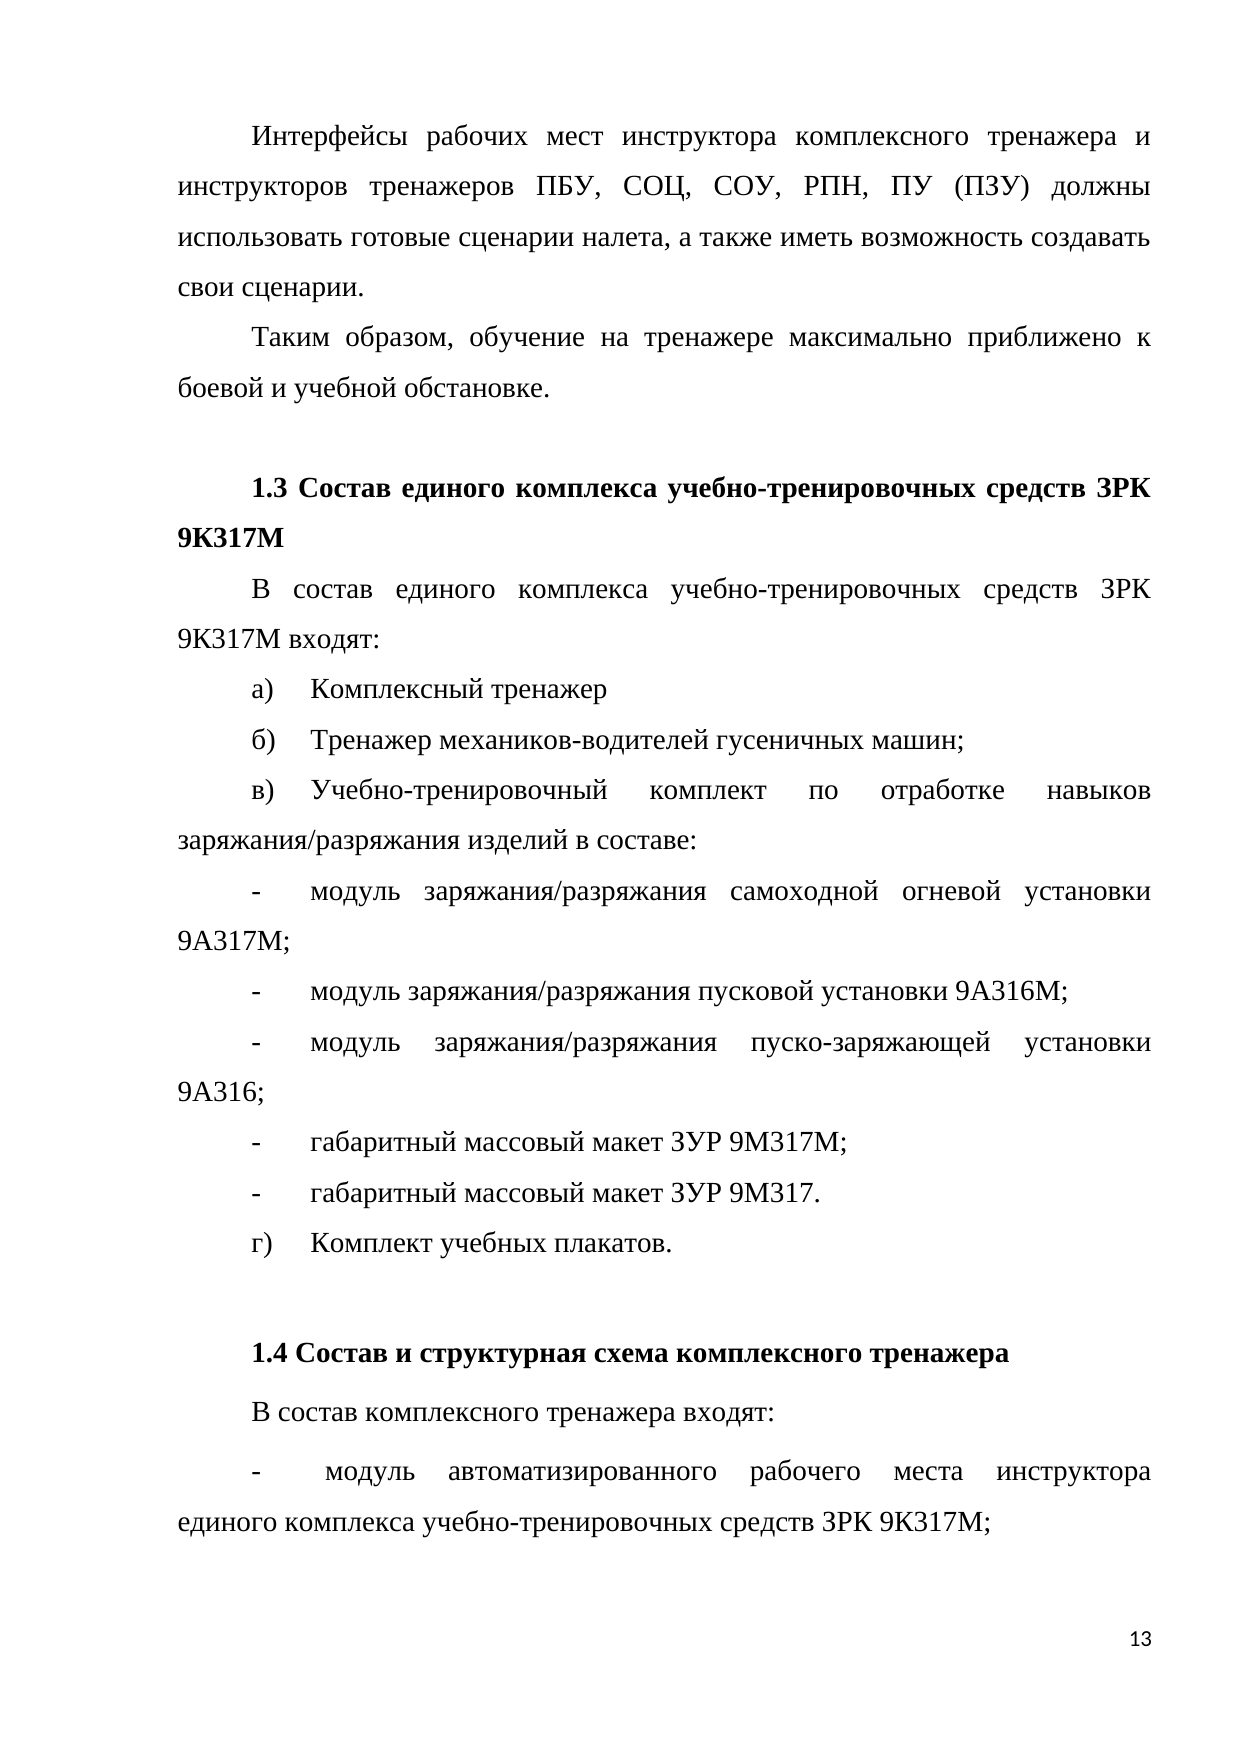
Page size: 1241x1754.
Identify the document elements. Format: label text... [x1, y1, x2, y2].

text 1.4 Состав и структурная схема комплексного тренажера [177, 1335, 1152, 1368]
text 1.3 Состав единого комплекса учебно-тренировочных средств ЗРК 9К317М [177, 470, 1152, 554]
list Комплексный тренажер [177, 672, 1152, 705]
list модуль заряжания/разряжания пусковой установки 9А316М; [177, 973, 1152, 1007]
text В состав единого комплекса учебно-тренировочных средств ЗРК 9К317М входят: [177, 571, 1152, 655]
text В состав комплексного тренажера входят: [177, 1394, 1152, 1428]
list модуль заряжания/разряжания пуско-заряжающей установки 9А316; [177, 1024, 1152, 1108]
list Учебно-тренировочный комплект по отработке навыков заряжания/разряжания изделий в составе: [177, 772, 1152, 856]
list габаритный массовый макет ЗУР 9М317М; [177, 1124, 1152, 1158]
text - модуль автоматизированного рабочего места инструктора единого комплекса учебно-тренировочных средств ЗРК 9К317М; [177, 1453, 1152, 1537]
text Интерфейсы рабочих мест инструктора комплексного тренажера и инструкторов тренажеров ПБУ, СОЦ, СОУ, РПН, ПУ (ПЗУ) должны использовать готовые сценарии налета, а также иметь возможность создавать свои сценарии. [177, 118, 1152, 303]
list Комплект учебных плакатов. [177, 1225, 1152, 1258]
text Таким образом, обучение на тренажере максимально приближено к боевой и учебной обстановке. [177, 319, 1152, 403]
list Тренажер механиков-водителей гусеничных машин; [177, 722, 1152, 755]
list габаритный массовый макет ЗУР 9М317. [177, 1175, 1152, 1208]
list модуль заряжания/разряжания самоходной огневой установки 9А317М; [177, 873, 1152, 957]
